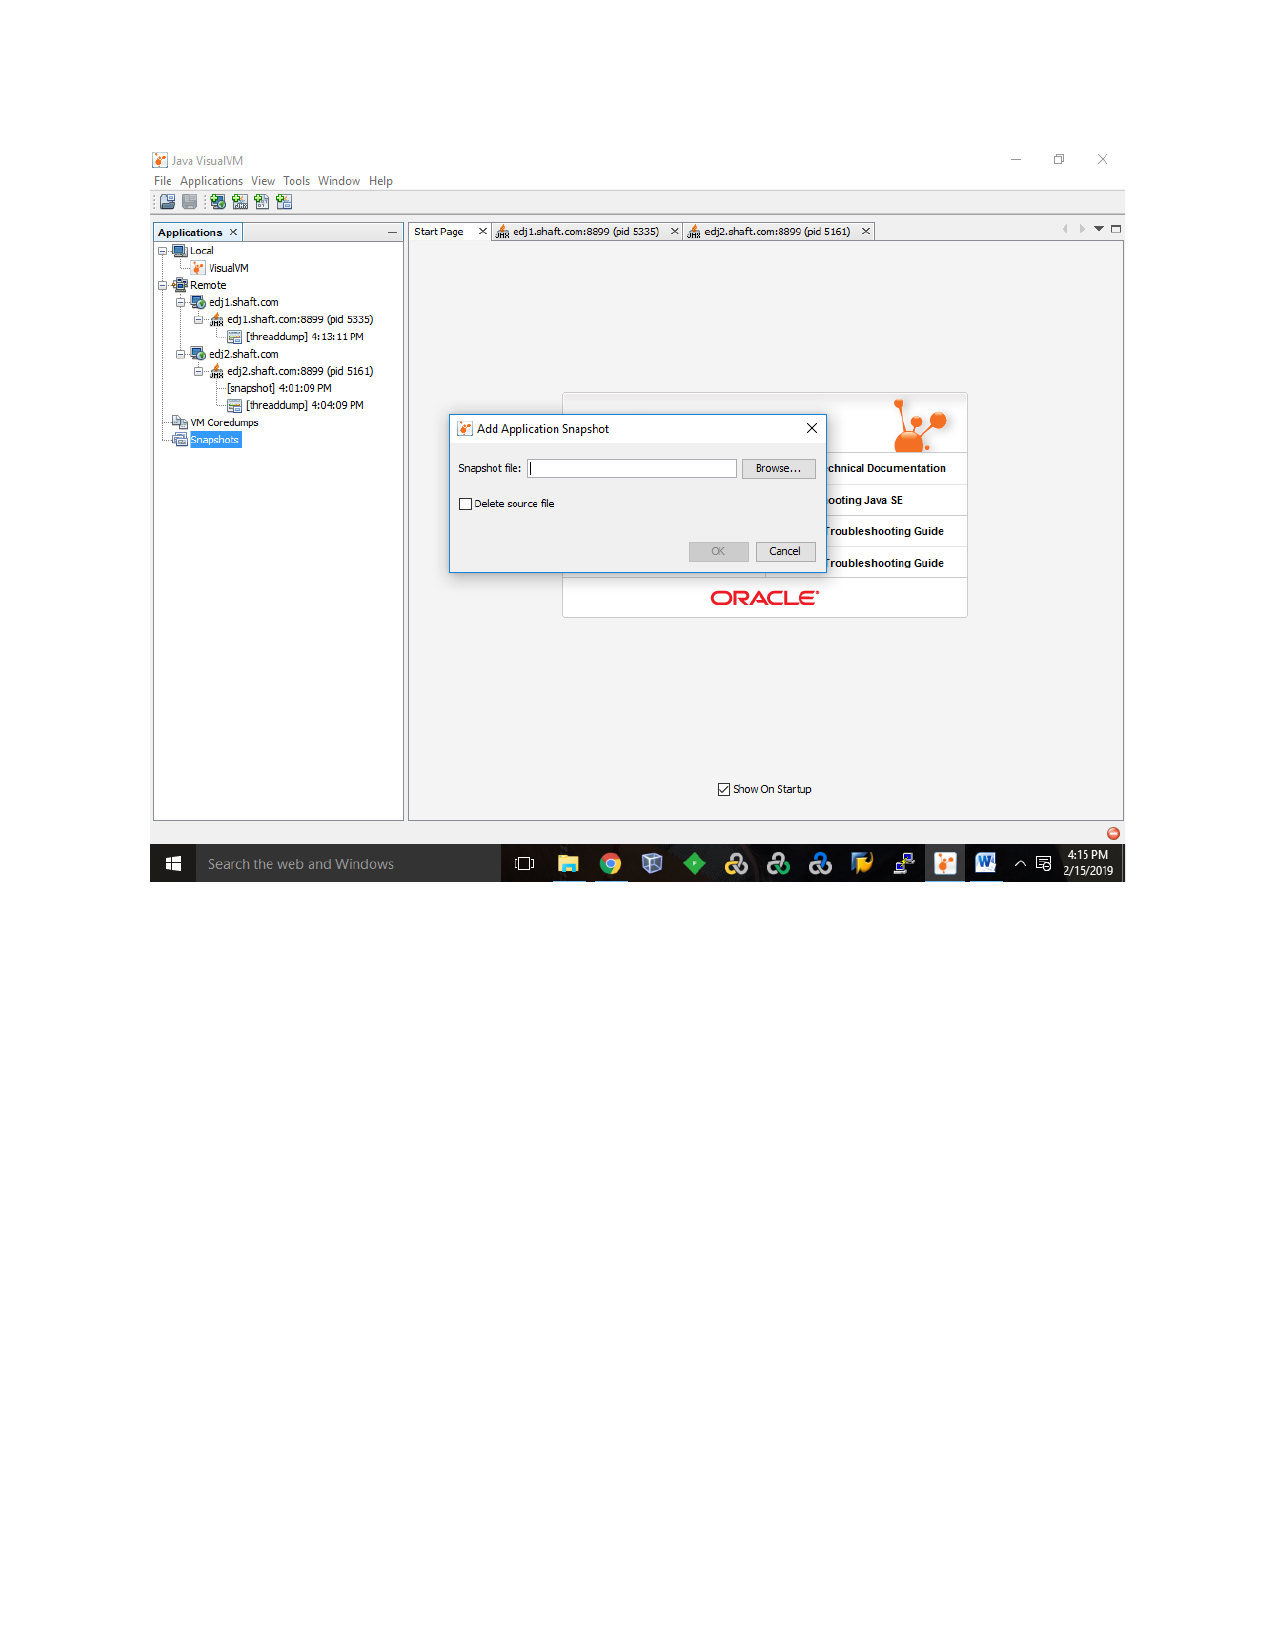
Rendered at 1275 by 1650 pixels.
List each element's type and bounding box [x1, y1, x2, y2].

picture [150, 150, 1125, 882]
